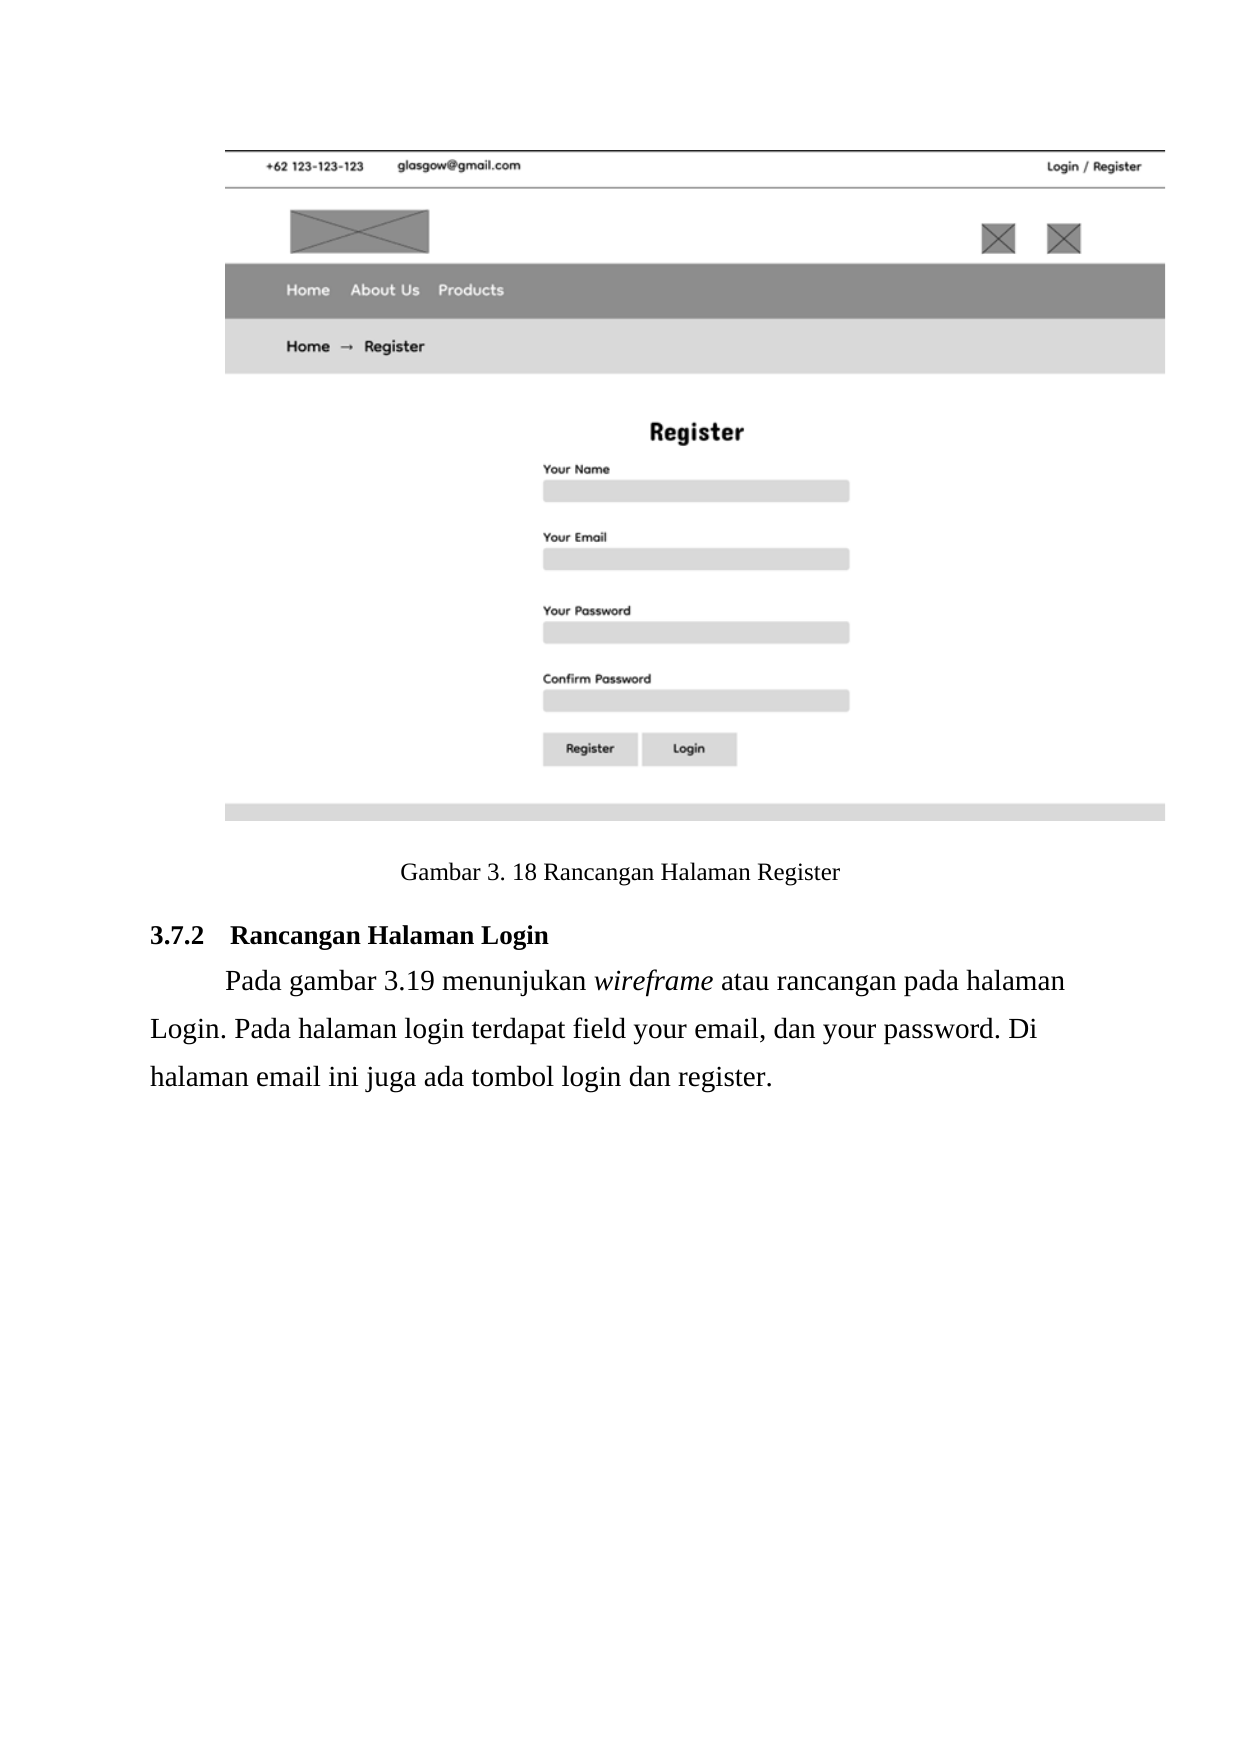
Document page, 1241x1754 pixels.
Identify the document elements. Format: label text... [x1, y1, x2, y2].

picture [225, 150, 1166, 821]
text Pada gambar 3.19 menunjukan wireframe atau rancangan pada halaman Login. Pada halaman login terdapat field your email, dan your password. Di halaman email ini juga ada tombol login dan register. [150, 963, 1076, 1093]
text Gambar 3. 18 Rancangan Halaman Register [150, 857, 1090, 886]
subtitle 3.7.2 Rancangan Halaman Login [150, 919, 1090, 950]
